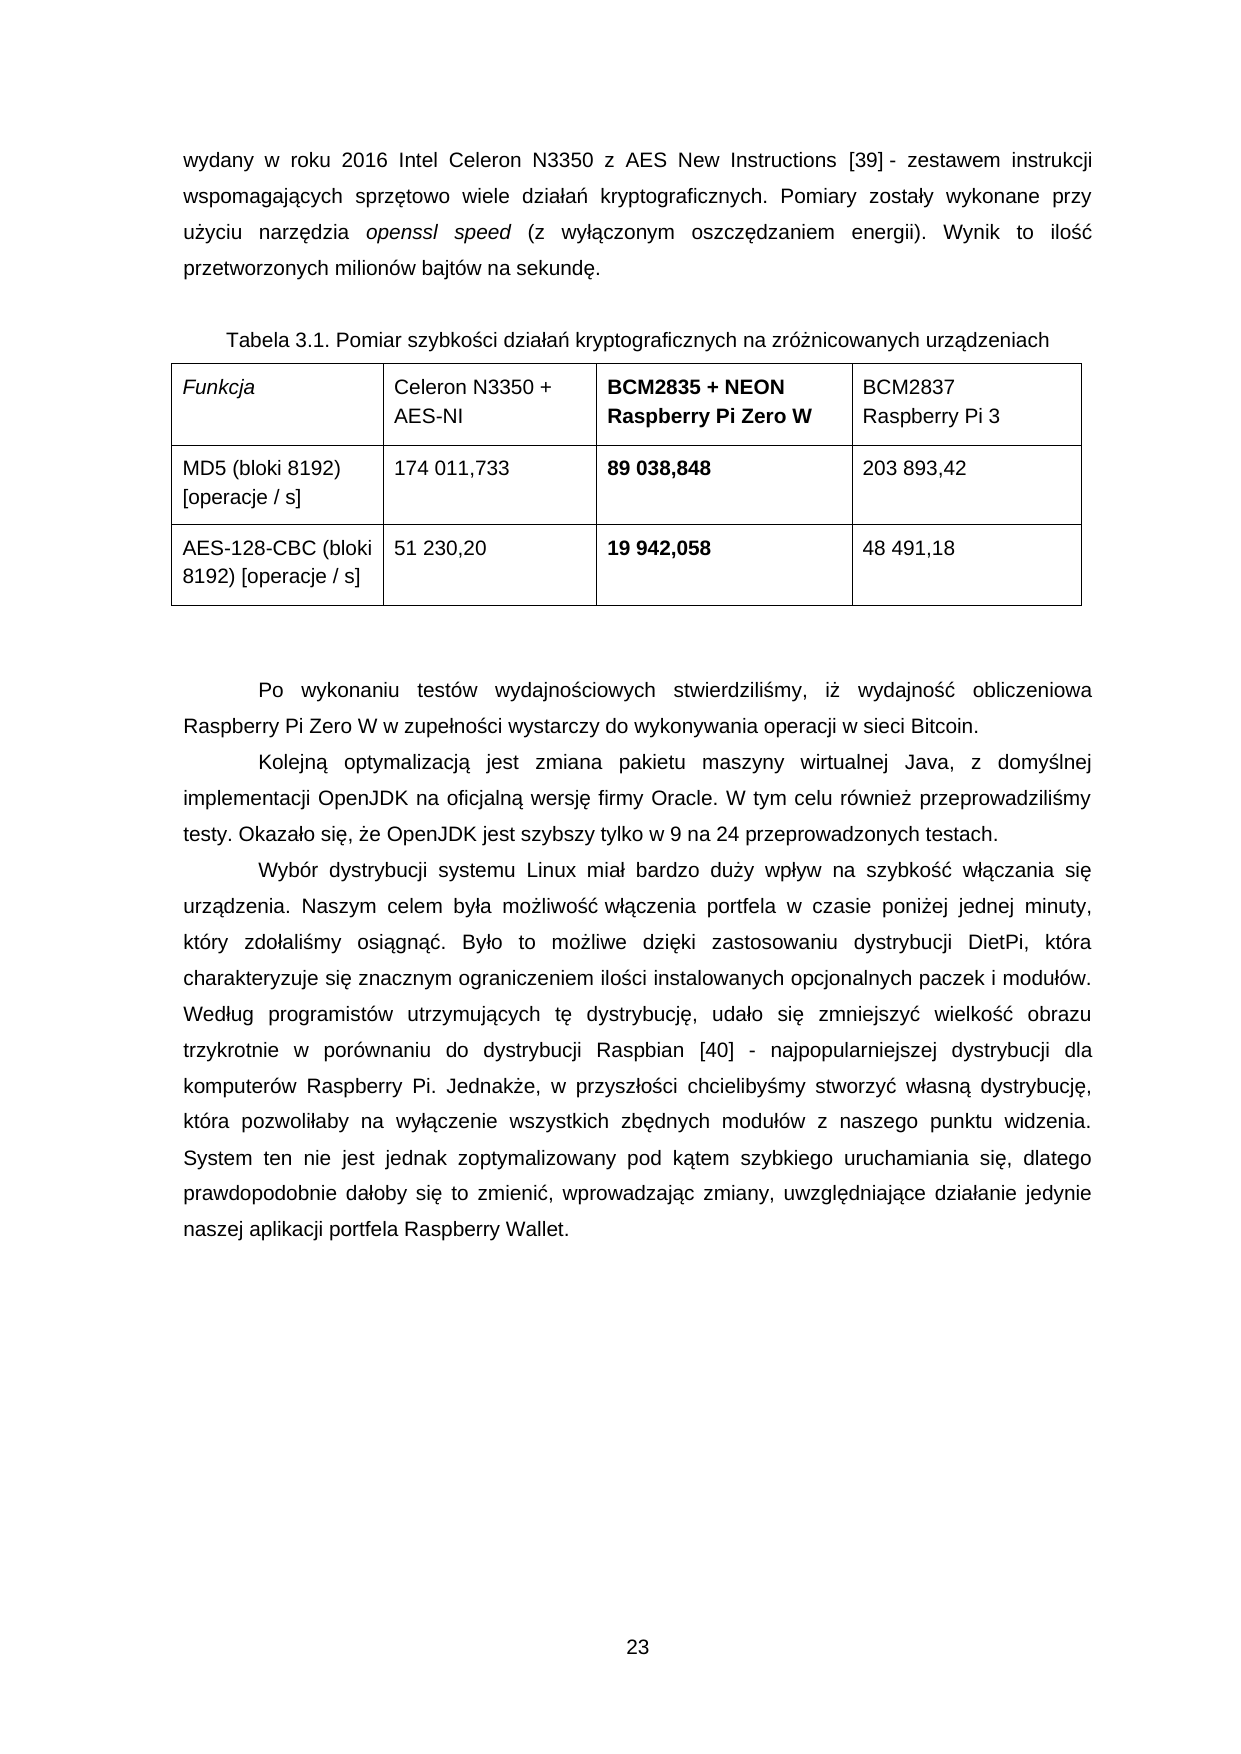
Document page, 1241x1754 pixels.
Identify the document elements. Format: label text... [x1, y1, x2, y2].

table_header Funkcja [172, 364, 383, 444]
text Po wykonaniu testów wydajnościowych stwierdziliśmy, iż wydajność obliczeniowa Raspberry Pi Zero W w zupełności wystarczy do wykonywania operacji w sieci Bitcoin. [183, 678, 1092, 738]
table_cell AES-128-CBC (bloki 8192) [operacje / s] [172, 525, 383, 605]
table_cell 48 491,18 [853, 525, 1081, 605]
table_cell 174 011,733 [384, 446, 596, 524]
table_cell 19 942,058 [597, 525, 852, 605]
table_header BCM2835 + NEON Raspberry Pi Zero W [597, 364, 852, 444]
text Kolejną optymalizacją jest zmiana pakietu maszyny wirtualnej Java, z domyślnej implementacji OpenJDK na oficjalną wersję firmy Oracle. W tym celu również przeprowadziliśmy testy. Okazało się, że OpenJDK jest szybszy tylko w 9 na 24 przeprowadzonych testach. [183, 750, 1092, 846]
text Wybór dystrybucji systemu Linux miał bardzo duży wpływ na szybkość włączania się urządzenia. Naszym celem była możliwość włączenia portfela w czasie poniżej jednej minuty, który zdołaliśmy osiągnąć. Było to możliwe dzięki zastosowaniu dystrybucji DietPi, która charakteryzuje się znacznym ograniczeniem ilości instalowanych opcjonalnych paczek i modułów. Według programistów utrzymujących tę dystrybucję, udało się zmniejszyć wielkość obrazu trzykrotnie w porównaniu do dystrybucji Raspbian - najpopularniejszej dystrybucji dla komputerów Raspberry Pi. Jednakże, w przyszłości chcielibyśmy stworzyć własną dystrybucję, która pozwoliłaby na wyłączenie wszystkich zbędnych modułów z naszego punktu widzenia. System ten nie jest jednak zoptymalizowany pod kątem szybkiego uruchamiania się, dlatego prawdopodobnie dałoby się to zmienić, wprowadzając zmiany, uwzględniające działanie jedynie naszej aplikacji portfela Raspberry Wallet. [183, 858, 1092, 1241]
table_cell 51 230,20 [384, 525, 596, 605]
table_cell MD5 (bloki 8192) [operacje / s] [172, 446, 383, 524]
table_header BCM2837 Raspberry Pi 3 [853, 364, 1081, 444]
table_header Celeron N3350 + AES-NI [384, 364, 596, 444]
table_cell 203 893,42 [853, 446, 1081, 524]
text Tabela 3.1. Pomiar szybkości działań kryptograficznych na zróżnicowanych urządzeniach [183, 327, 1092, 351]
table_cell 89 038,848 [597, 446, 852, 524]
